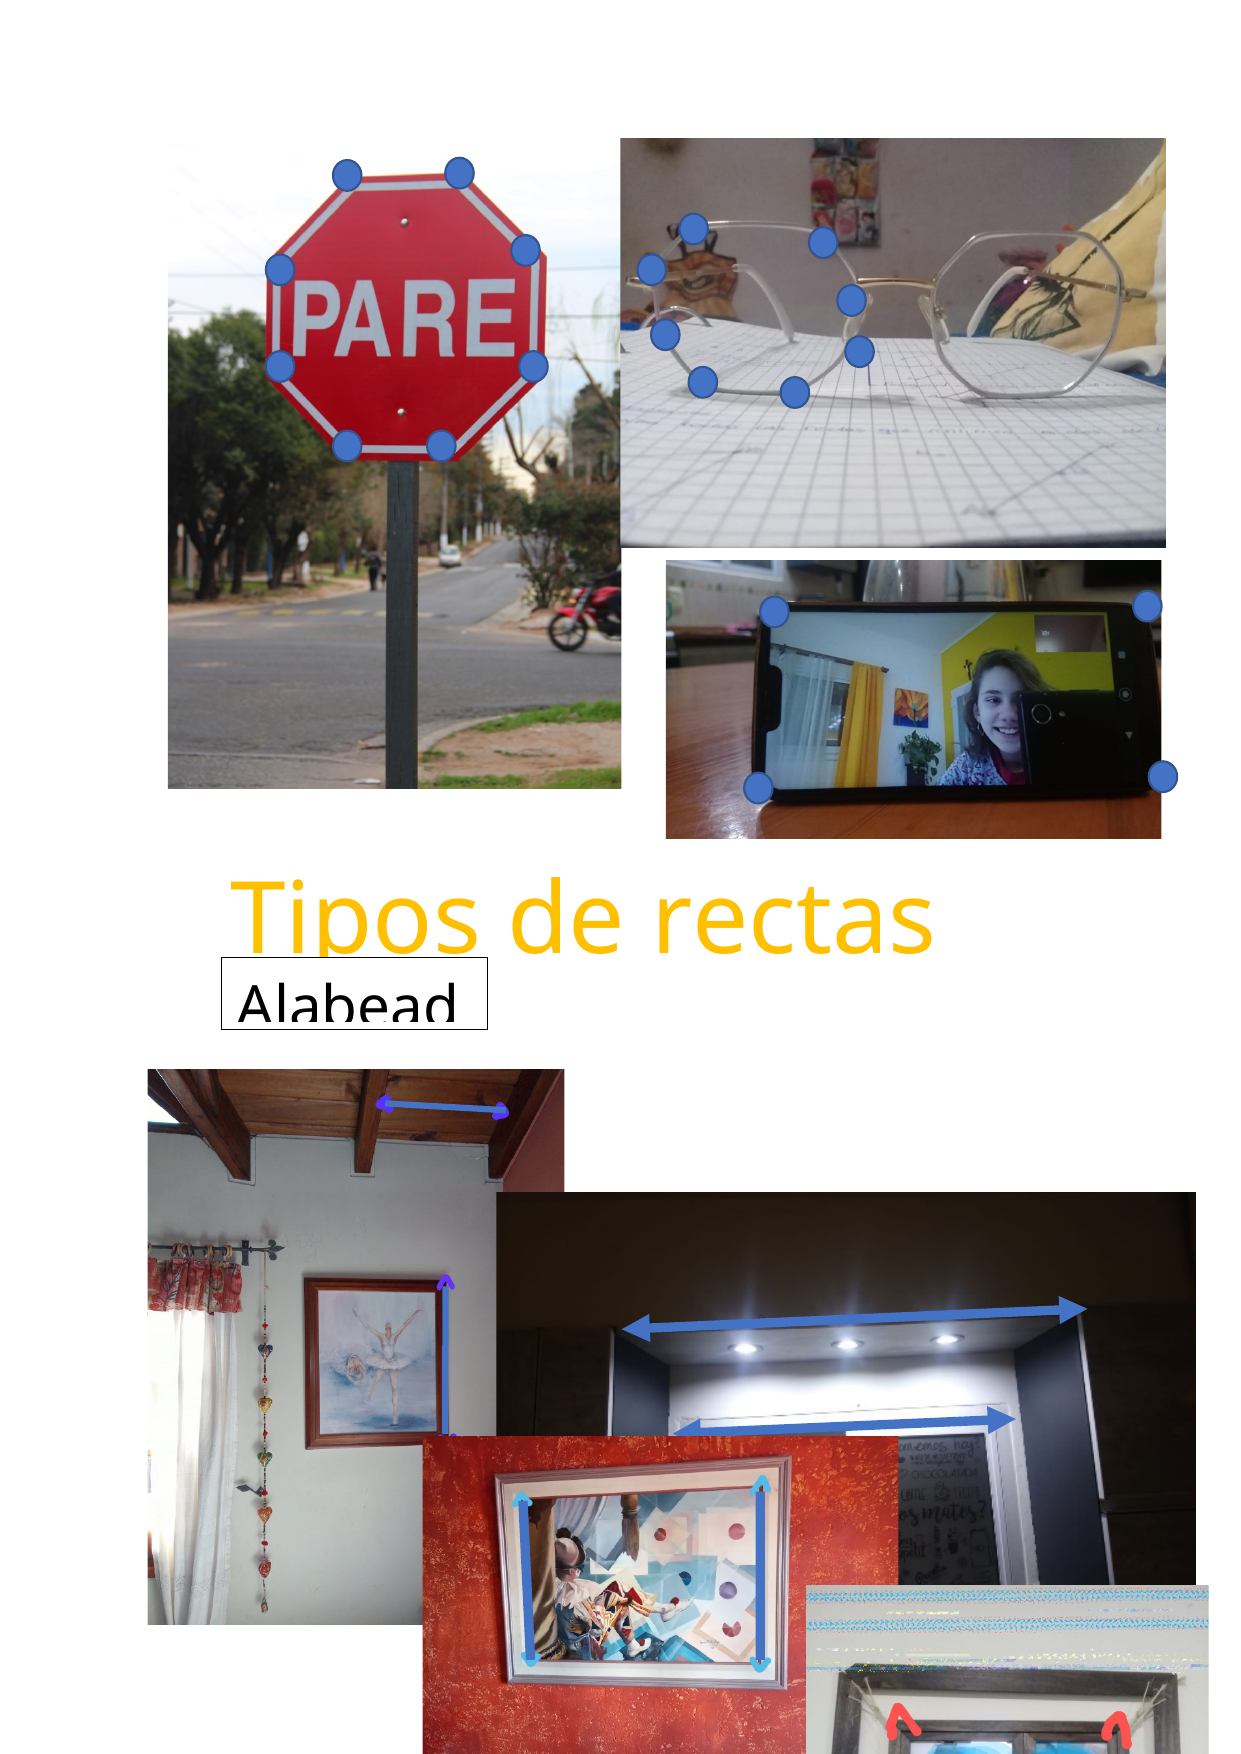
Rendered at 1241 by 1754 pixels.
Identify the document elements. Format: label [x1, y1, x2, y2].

picture [167, 138, 1166, 789]
picture [147, 1069, 1209, 1754]
picture [665, 560, 1162, 839]
